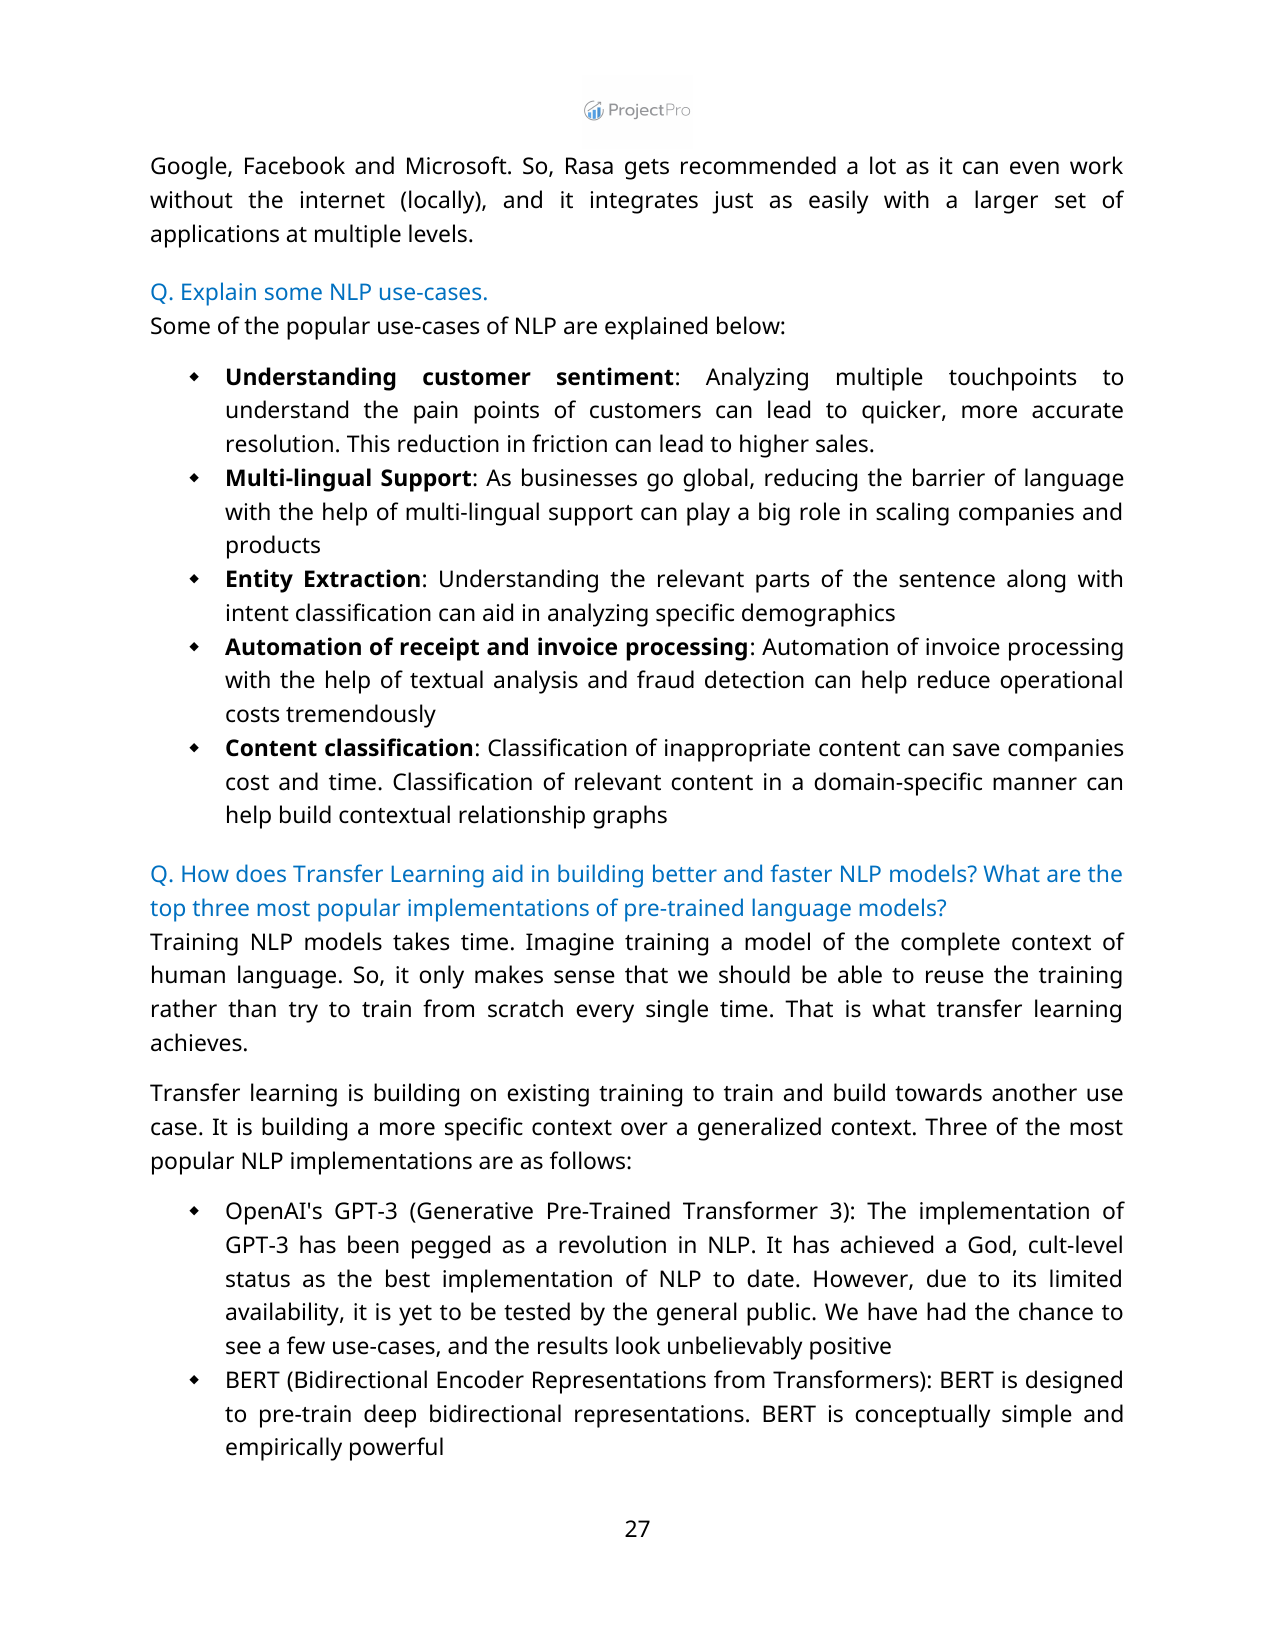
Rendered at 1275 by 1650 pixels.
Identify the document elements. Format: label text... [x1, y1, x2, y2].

text Transfer learning is building on existing training to train and build towards another use case. It is building a more specific context over a generalized context. Three of the most popular NLP implementations are as follows: [150, 1077, 1125, 1176]
list Automation of receipt and invoice processing: Automation of invoice processing with the help of textual analysis and fraud detection can help reduce operational costs tremendously [187, 630, 1125, 729]
picture [582, 75, 693, 149]
list OpenAI's GPT-3 (Generative Pre-Trained Transformer 3): The implementation of GPT-3 has been pegged as a revolution in NLP. It has achieved a God, cult-level status as the best implementation of NLP to date. However, due to its limited availability, it is yet to be tested by the general public. We have had the chance to see a few use-cases, and the results look unbelievably positive [187, 1195, 1125, 1361]
text Some of the popular use-cases of NLP are explained below: [150, 310, 1125, 341]
list Understanding customer sentiment: Analyzing multiple touchpoints to understand the pain points of customers can lead to quicker, more accurate resolution. This reduction in friction can lead to higher sales. [187, 360, 1125, 459]
text Training NLP models takes time. Imagine training a model of the complete context of human language. So, it only makes sense that we should be able to reuse the training rather than try to train from scratch every single time. That is what transfer learning achieves. [150, 925, 1125, 1058]
list Multi-lingual Support: As businesses go global, reducing the barrier of language with the help of multi-lingual support can play a big role in scaling companies and products [187, 462, 1125, 560]
subtitle Q. Explain some NLP use-cases. [150, 276, 1125, 307]
list Entity Extraction: Understanding the relevant parts of the sentence along with intent classification can aid in analyzing specific demographics [187, 563, 1125, 628]
list Content classification: Classification of inappropriate content can save companies cost and time. Classification of relevant content in a domain-specific manner can help build contextual relationship graphs [187, 732, 1125, 830]
list BERT (Bidirectional Encoder Representations from Transformers): BERT is designed to pre-train deep bidirectional representations. BERT is conceptually simple and empirically powerful [187, 1364, 1125, 1462]
subtitle Q. How does Transfer Learning aid in building better and faster NLP models? What are the top three most popular implementations of pre-trained language models? [150, 858, 1125, 923]
